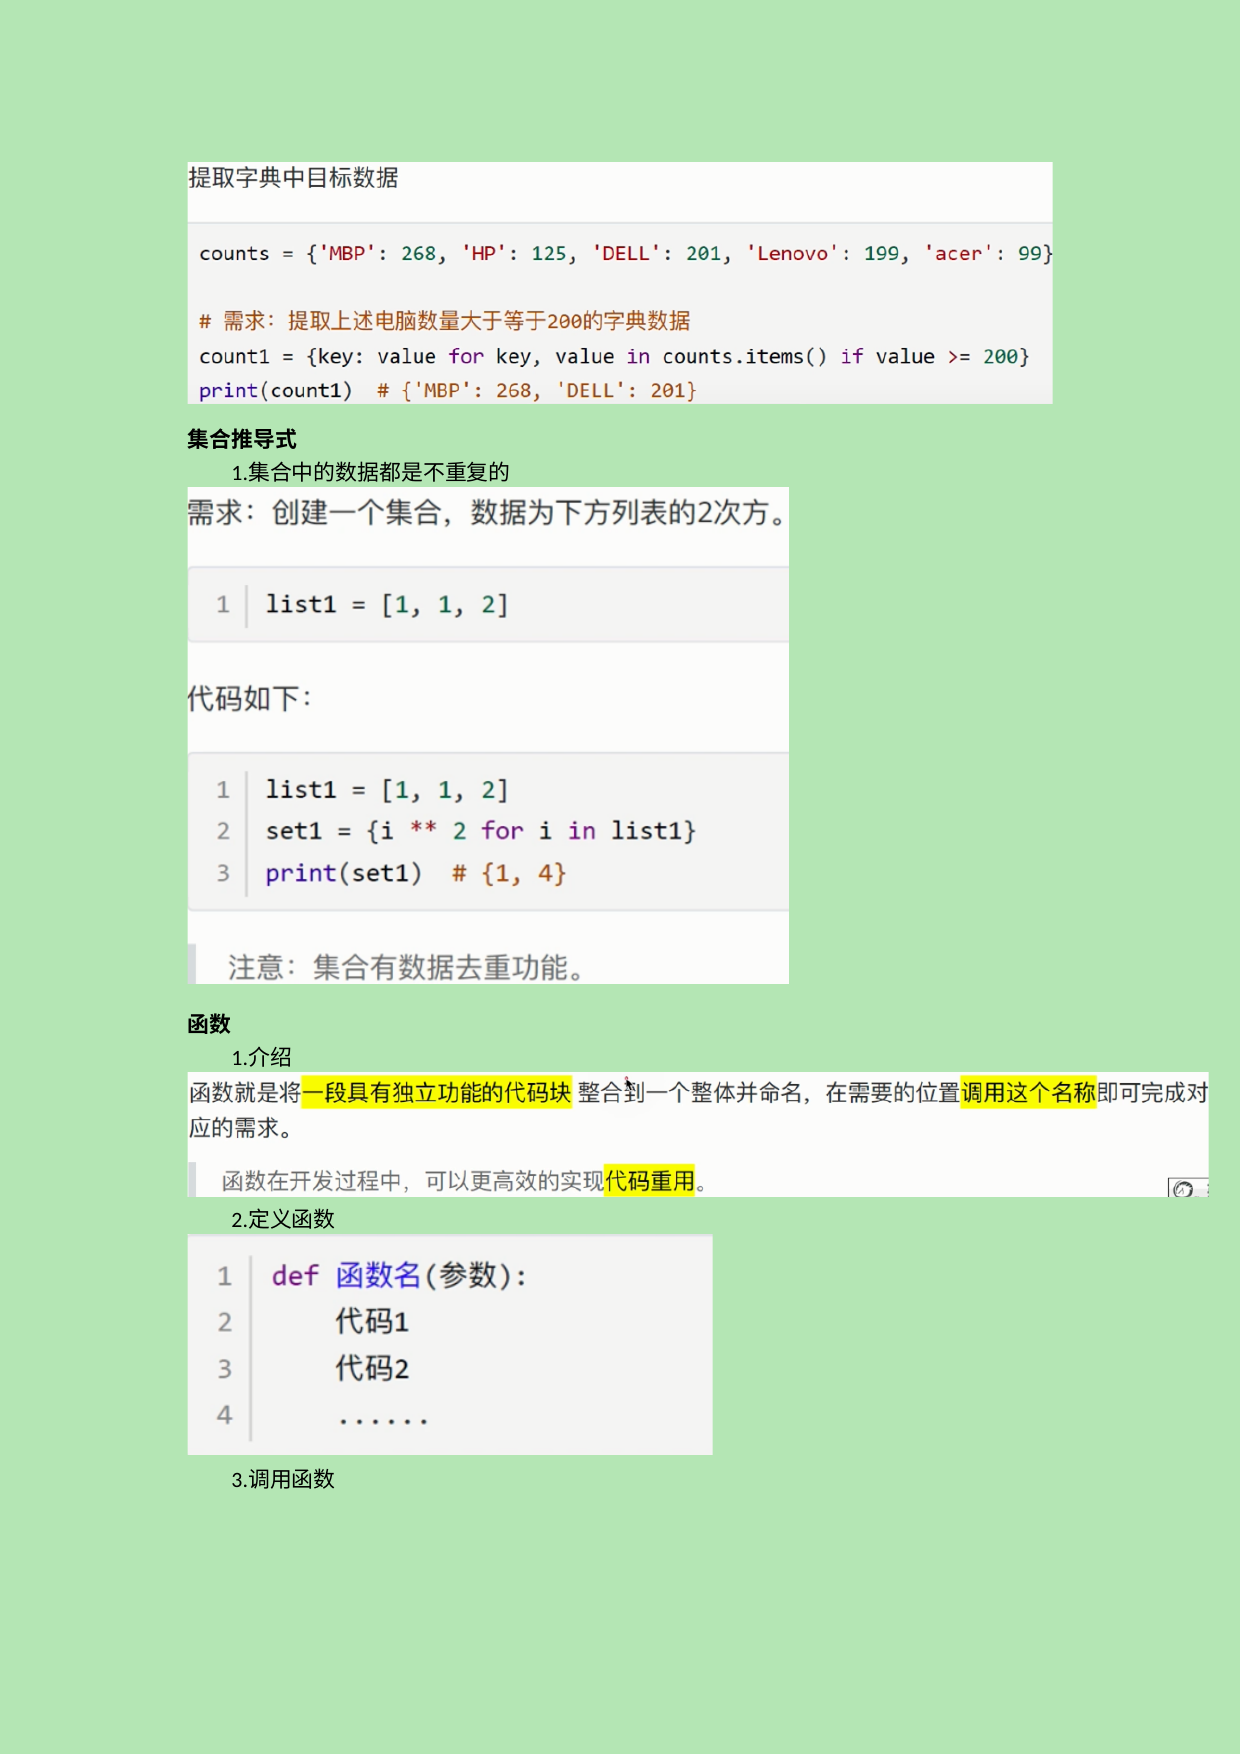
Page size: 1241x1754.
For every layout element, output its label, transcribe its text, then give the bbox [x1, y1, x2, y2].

text 1.集合中的数据都是不重复的 [187, 454, 1053, 487]
picture [187, 1072, 1209, 1197]
text 1.介绍 [187, 1039, 1053, 1072]
subtitle 集合推导式 [187, 422, 1053, 454]
picture [187, 487, 789, 984]
text 2.定义函数 [187, 1202, 1053, 1234]
subtitle 函数 [187, 1007, 1053, 1039]
picture [187, 162, 1053, 404]
picture [187, 1234, 713, 1455]
text 3.调用函数 [187, 1462, 1053, 1494]
